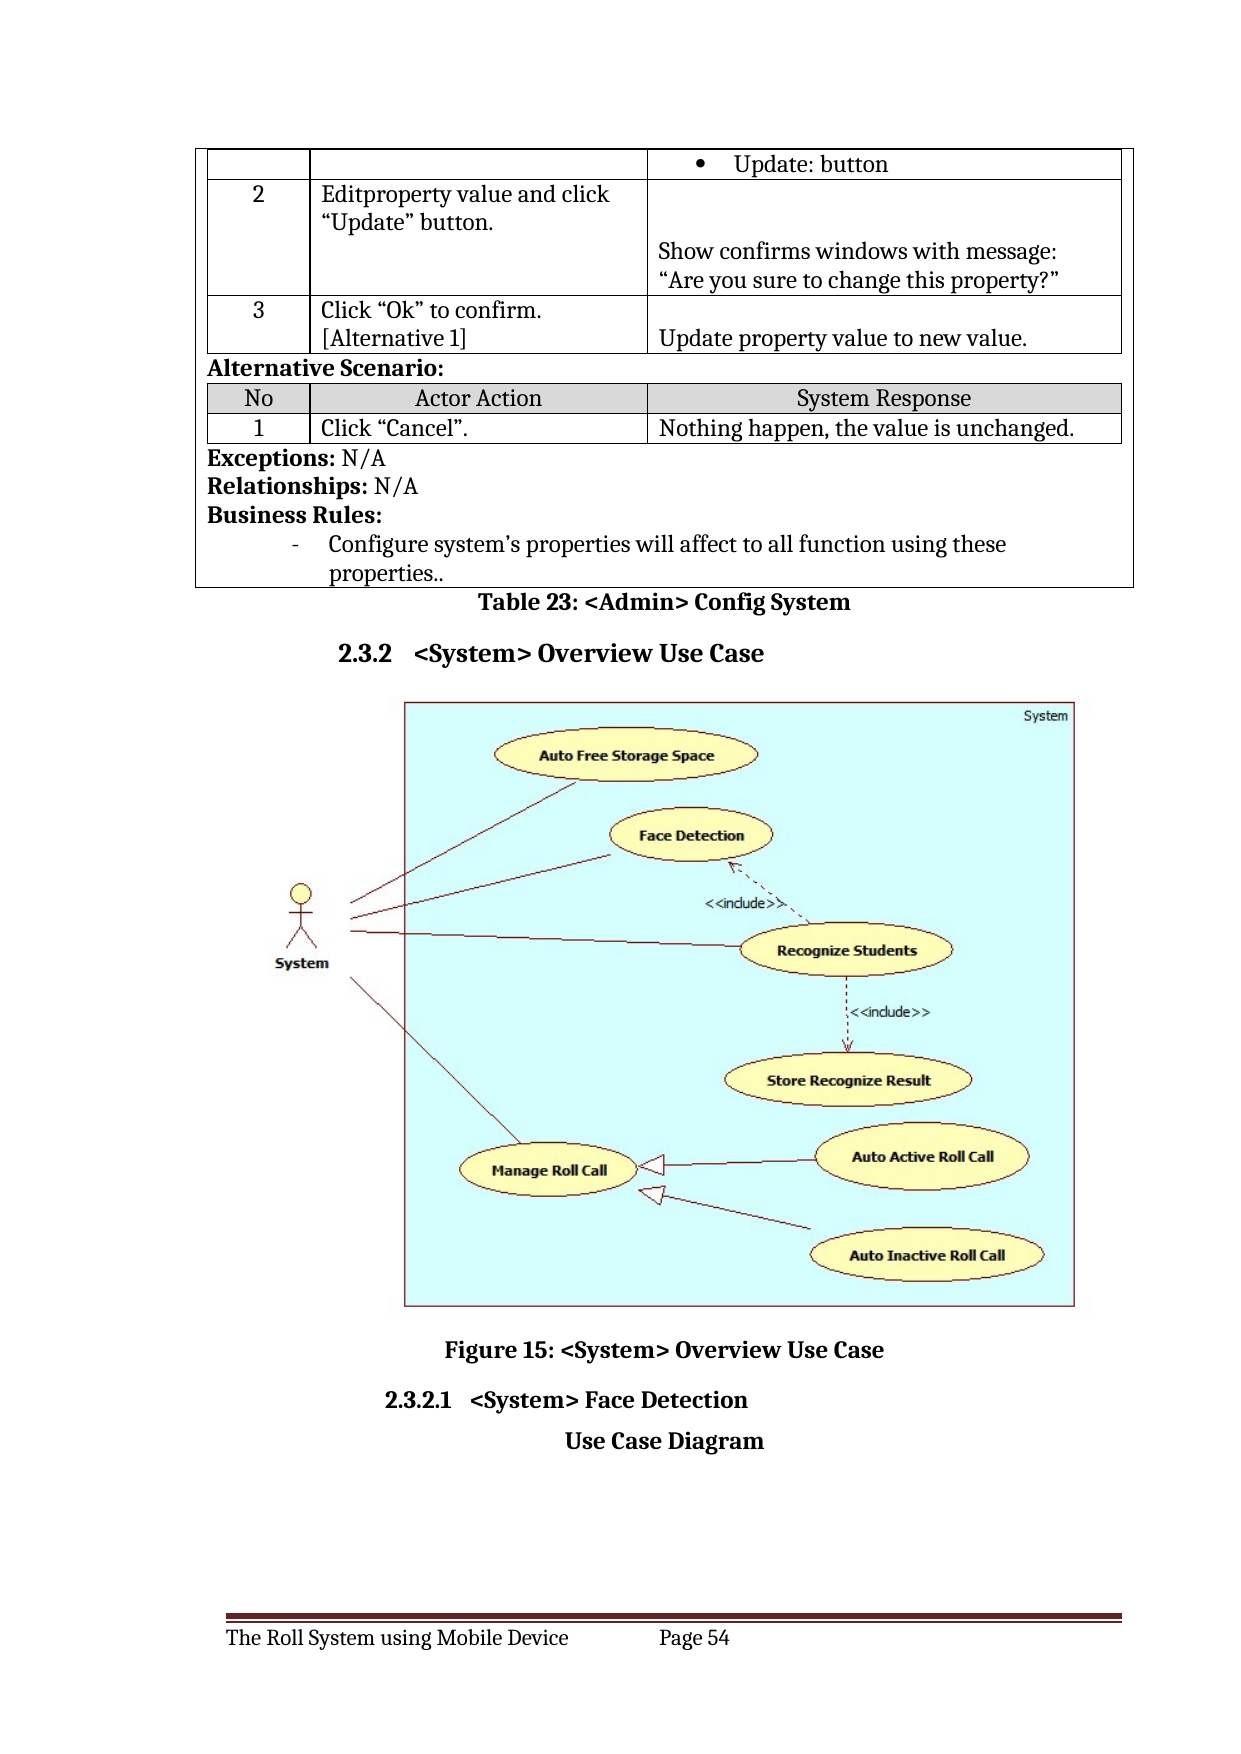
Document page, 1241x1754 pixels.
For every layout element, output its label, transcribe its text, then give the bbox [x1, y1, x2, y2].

subtitle Use Case Diagram [207, 1427, 1122, 1456]
text Figure 15: <System> Overview Use Case [207, 1336, 1122, 1365]
subtitle <System> Face Detection [385, 1386, 1122, 1414]
text Table 23: <Admin> Config System [207, 588, 1122, 617]
picture [229, 677, 1100, 1332]
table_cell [196, 149, 1133, 587]
subtitle <System> Overview Use Case [338, 638, 1122, 669]
